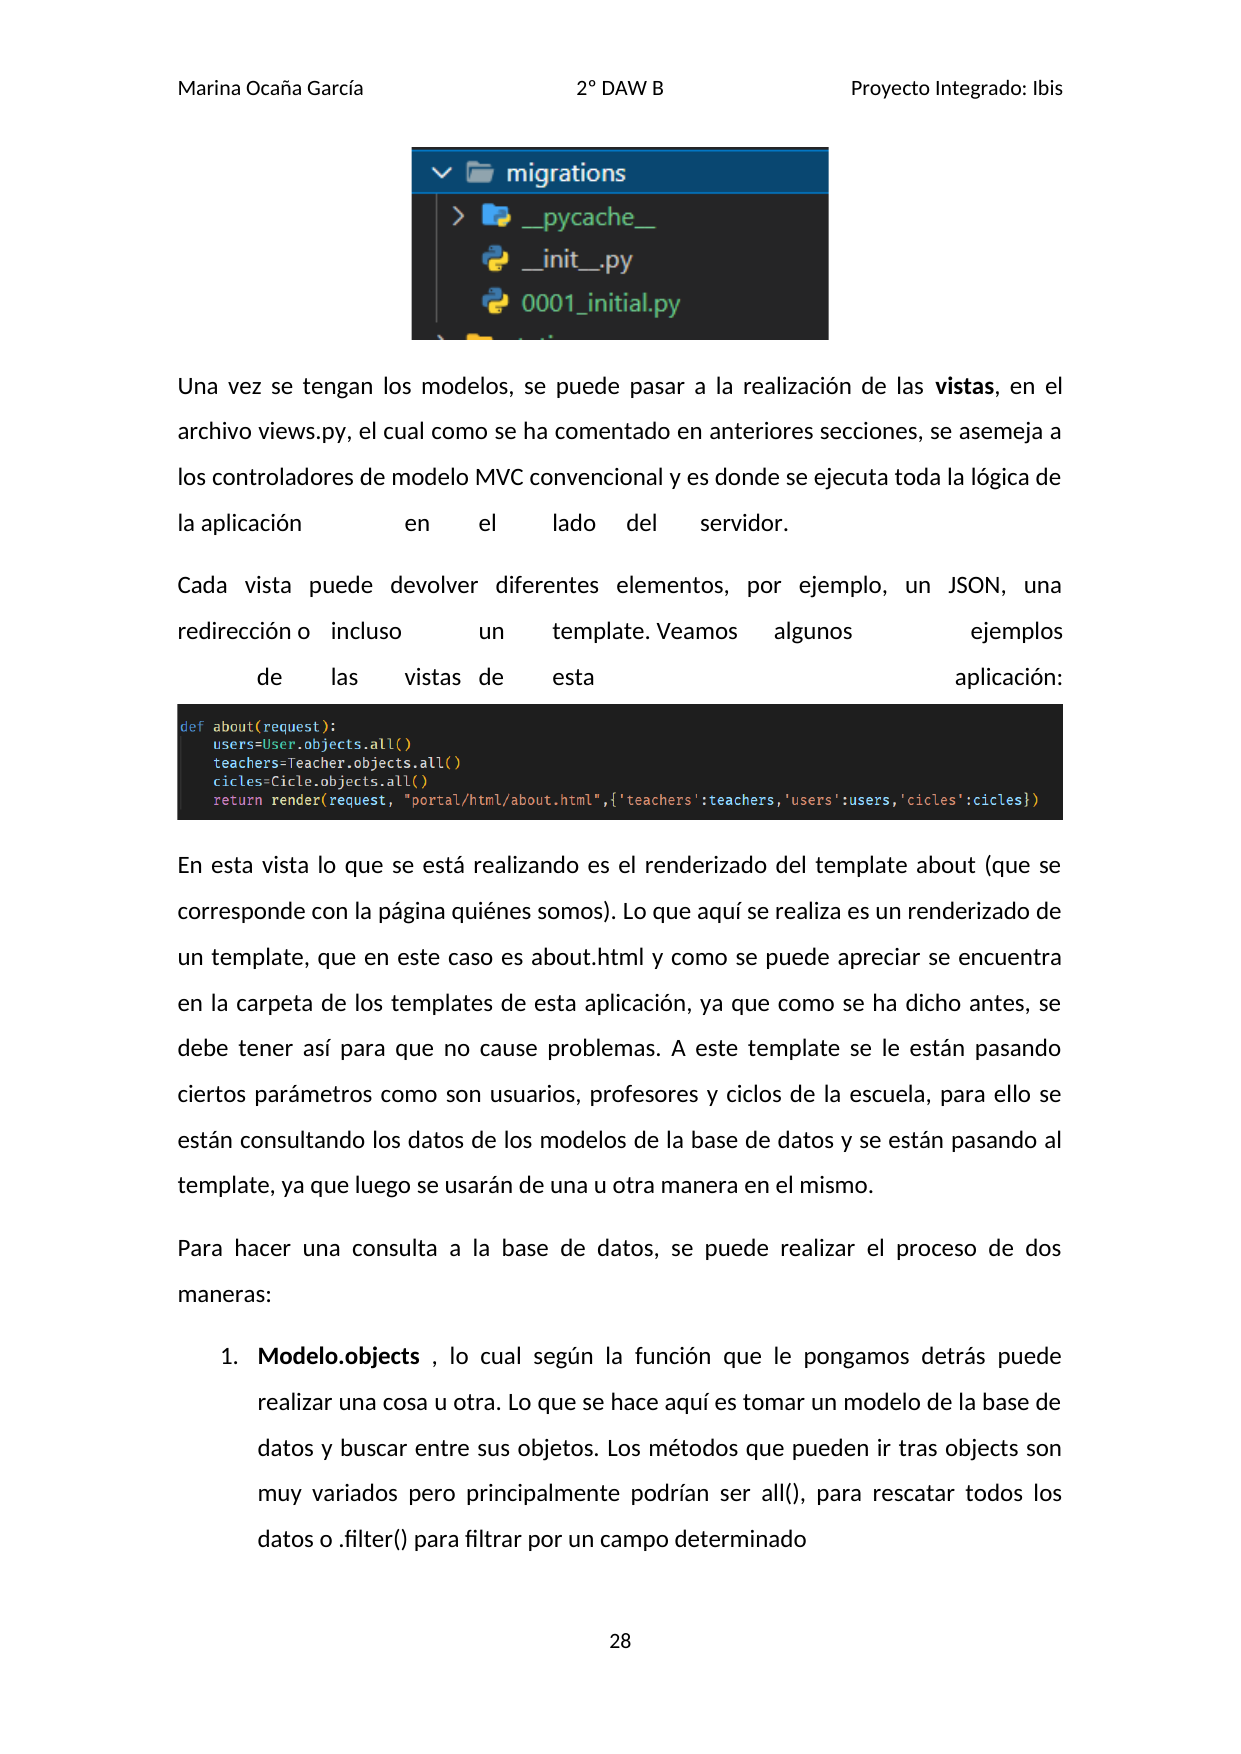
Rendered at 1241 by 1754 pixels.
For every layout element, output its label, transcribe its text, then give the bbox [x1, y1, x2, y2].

picture [177, 704, 1063, 820]
picture [411, 147, 829, 340]
text Cada vista puede devolver diferentes elementos, por ejemplo, un JSON, una redirección o incluso un template. Veamos algunos ejemplos de las vistas de esta aplicación: [177, 569, 1063, 704]
text En esta vista lo que se está realizando es el renderizado del template about (que se corresponde con la página quiénes somos). Lo que aquí se realiza es un renderizado de un template, que en este caso es about.html y como se puede apreciar se encuentra en la carpeta de los templates de esta aplicación, ya que como se ha dicho antes, se debe tener así para que no cause problemas. A este template se le están pasando ciertos parámetros como son usuarios, profesores y ciclos de la escuela, para ello se están consultando los datos de los modelos de la base de datos y se están pasando al template, ya que luego se usarán de una u otra manera en el mismo. [177, 849, 1063, 1200]
text Una vez se tengan los modelos, se puede pasar a la realización de las vistas, en el archivo views.py, el cual como se ha comentado en anteriores secciones, se asemeja a los controladores de modelo MVC convencional y es donde se ejecuta toda la lógica de la aplicación en el lado del servidor. [177, 370, 1063, 537]
list Modelo.objects , lo cual según la función que le pongamos detrás puede realizar una cosa u otra. Lo que se hace aquí es tomar un modelo de la base de datos y buscar entre sus objetos. Los métodos que pueden ir tras objects son muy variados pero principalmente podrían ser all(), para rescatar todos los datos o .filter() para filtrar por un campo determinado [220, 1340, 1063, 1554]
text Para hacer una consulta a la base de datos, se puede realizar el proceso de dos maneras: [177, 1232, 1063, 1308]
